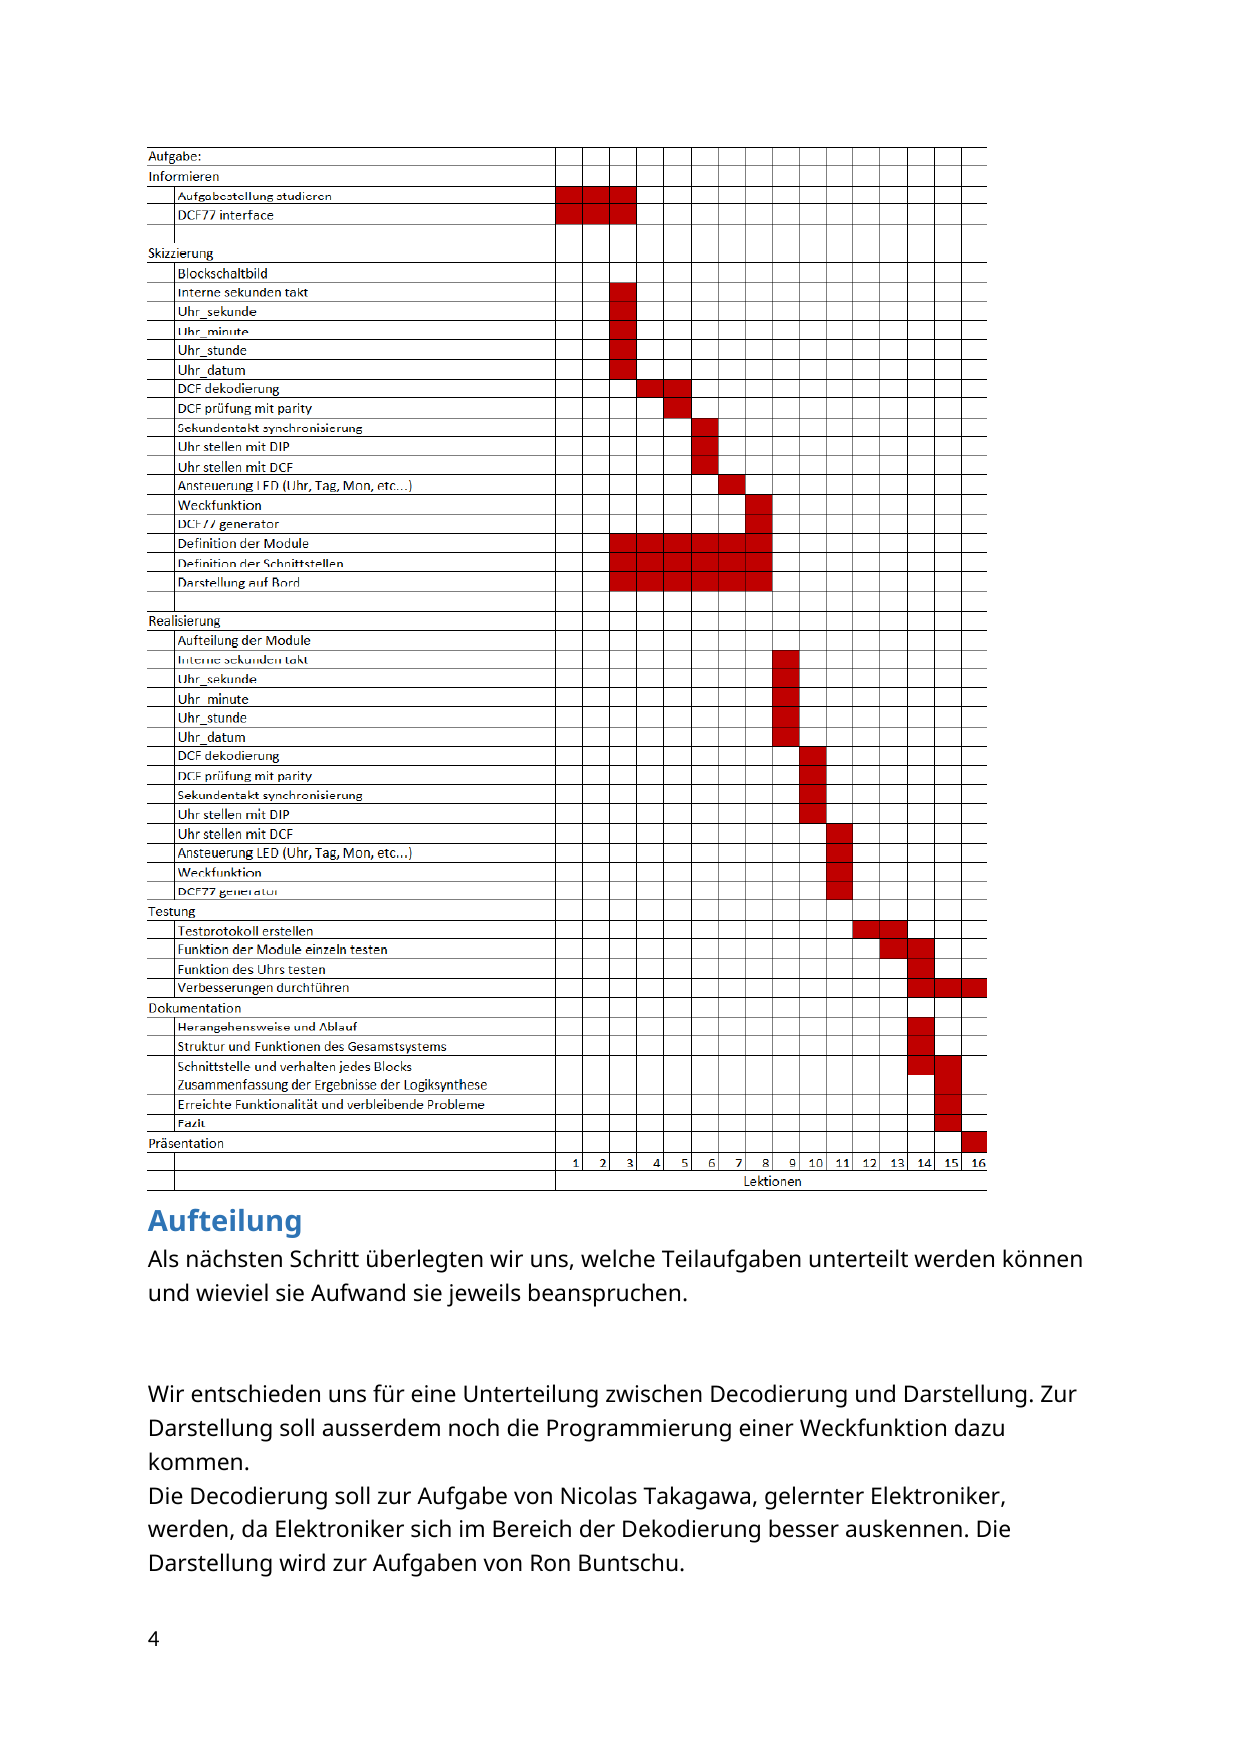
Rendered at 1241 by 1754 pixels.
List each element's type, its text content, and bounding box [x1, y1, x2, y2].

text Wir entschieden uns für eine Unterteilung zwischen Decodierung und Darstellung. Zur Darstellung soll ausserdem noch die Programmierung einer Weckfunktion dazu kommen. [148, 1378, 1093, 1477]
picture [147, 147, 987, 1194]
text Als nächsten Schritt überlegten wir uns, welche Teilaufgaben unterteilt werden können und wieviel sie Aufwand sie jeweils beanspruchen. [148, 1243, 1093, 1308]
subtitle Aufteilung [148, 1201, 1093, 1240]
text Die Decodierung soll zur Aufgabe von Nicolas Takagawa, gelernter Elektroniker, werden, da Elektroniker sich im Bereich der Dekodierung besser auskennen. Die Darstellung wird zur Aufgaben von Ron Buntschu. [148, 1479, 1093, 1578]
